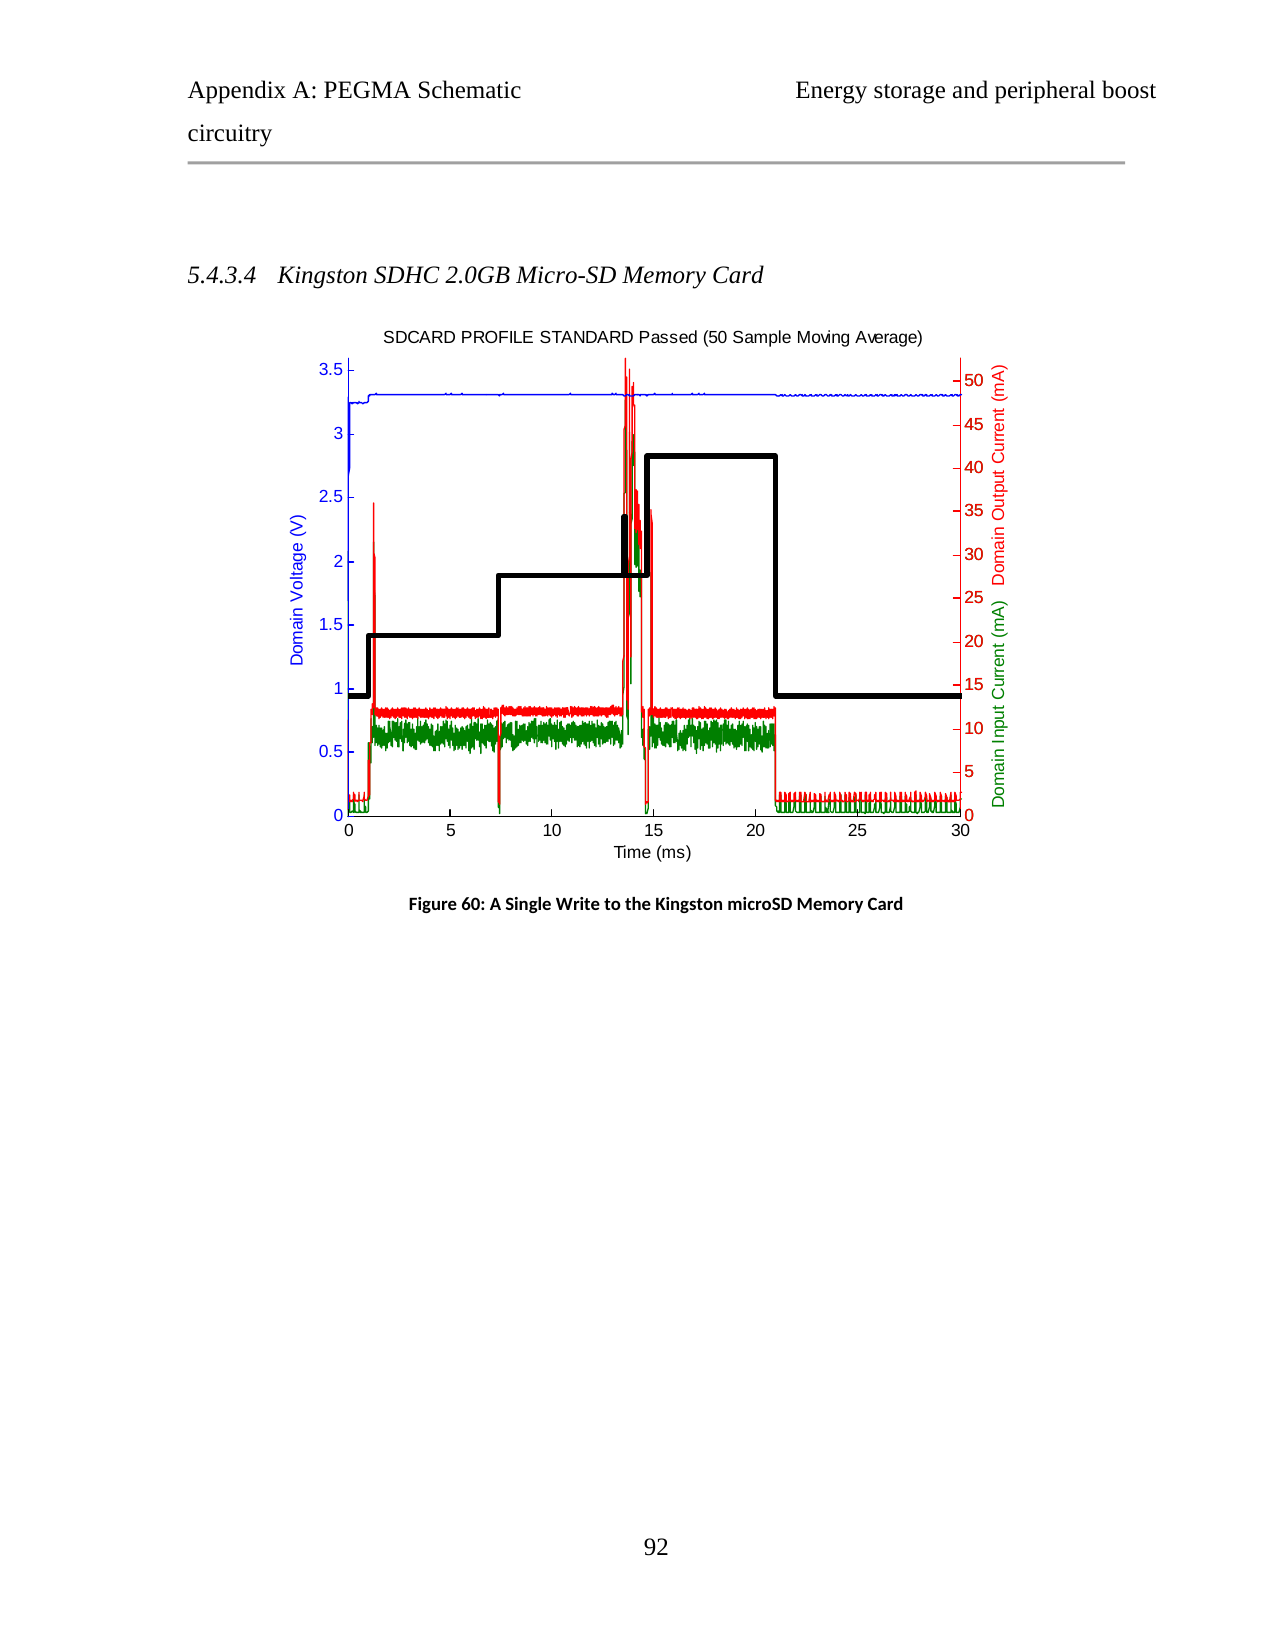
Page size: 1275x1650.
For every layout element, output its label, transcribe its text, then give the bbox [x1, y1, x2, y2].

text Figure 60: A Single Write to the Kingston microSD Memory Card [187, 892, 1125, 915]
subtitle Kingston SDHC 2.0GB Micro-SD Memory Card [187, 260, 1125, 289]
